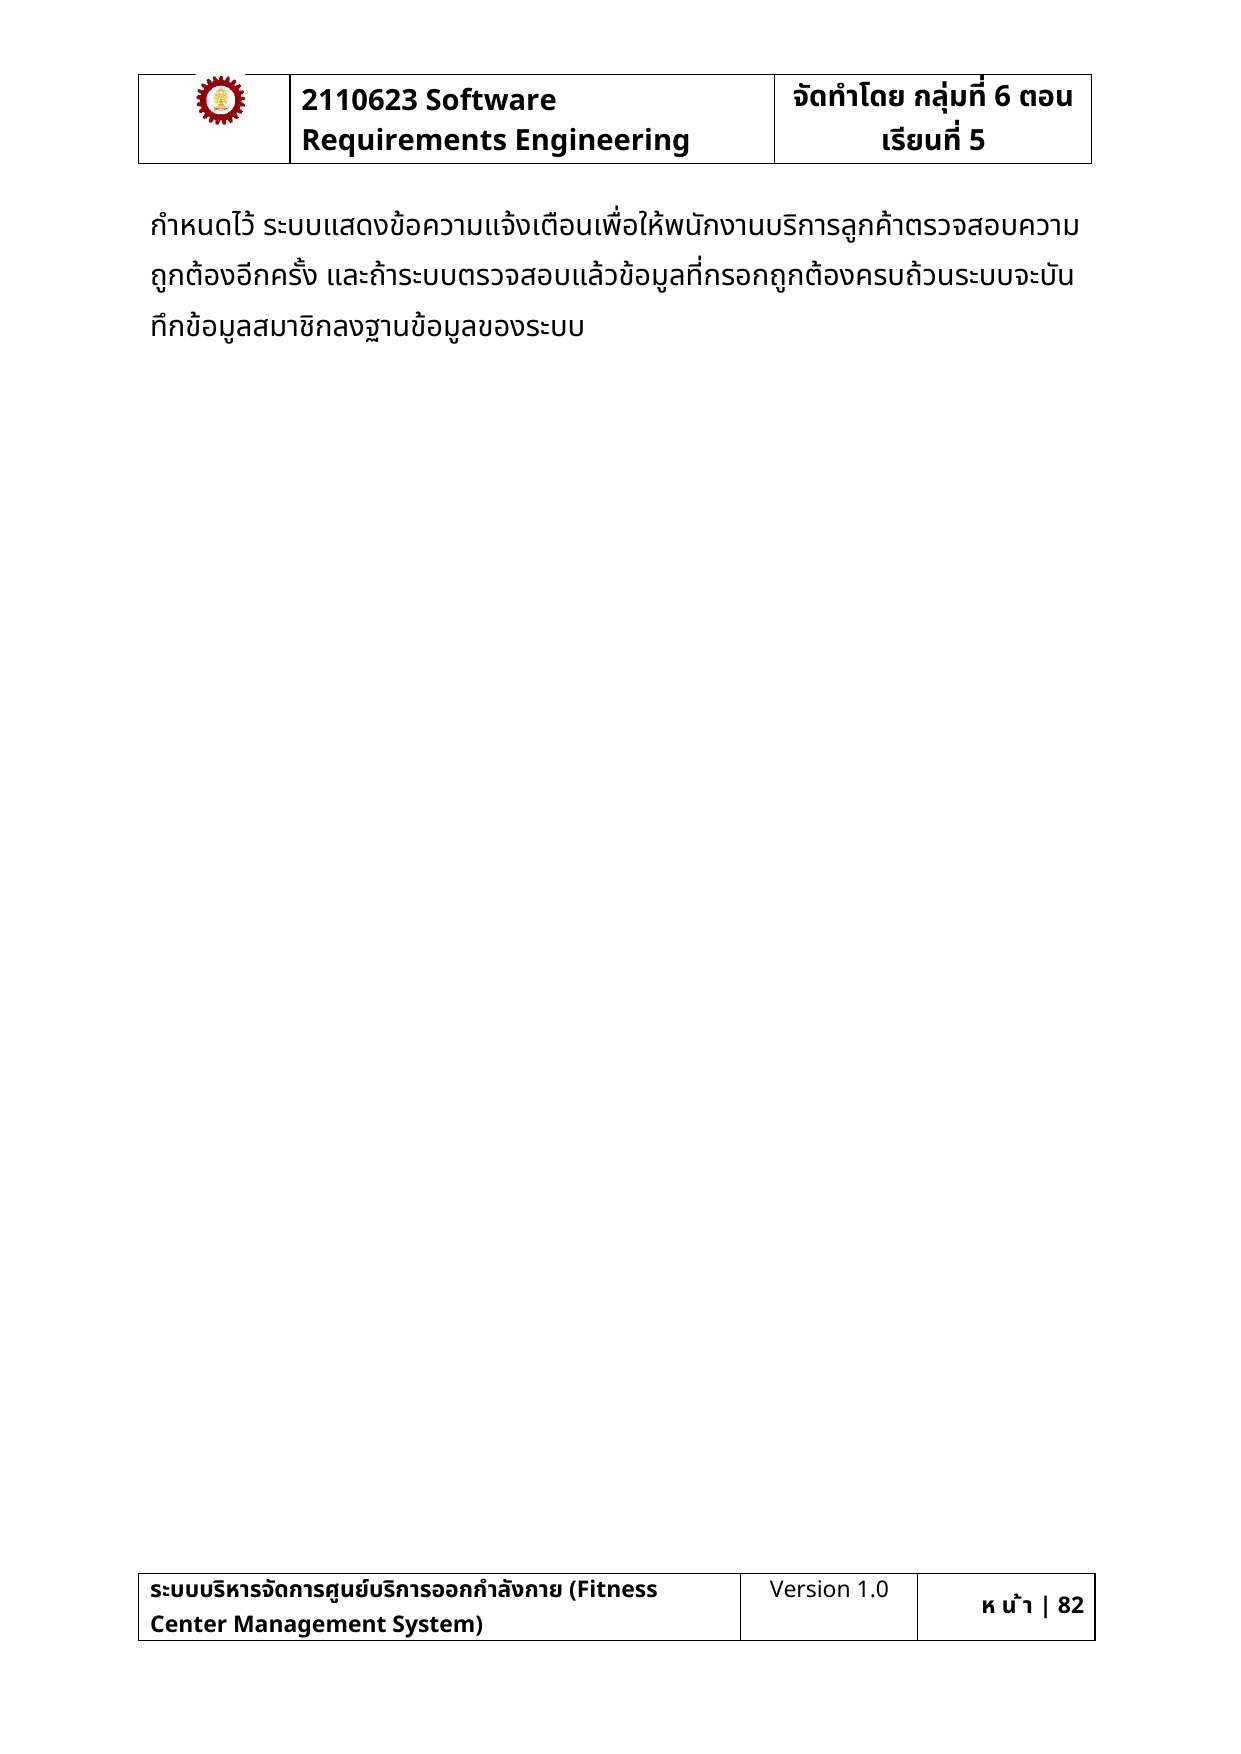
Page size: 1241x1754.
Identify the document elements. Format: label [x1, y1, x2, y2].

picture [195, 74, 246, 125]
text [150, 204, 1090, 400]
